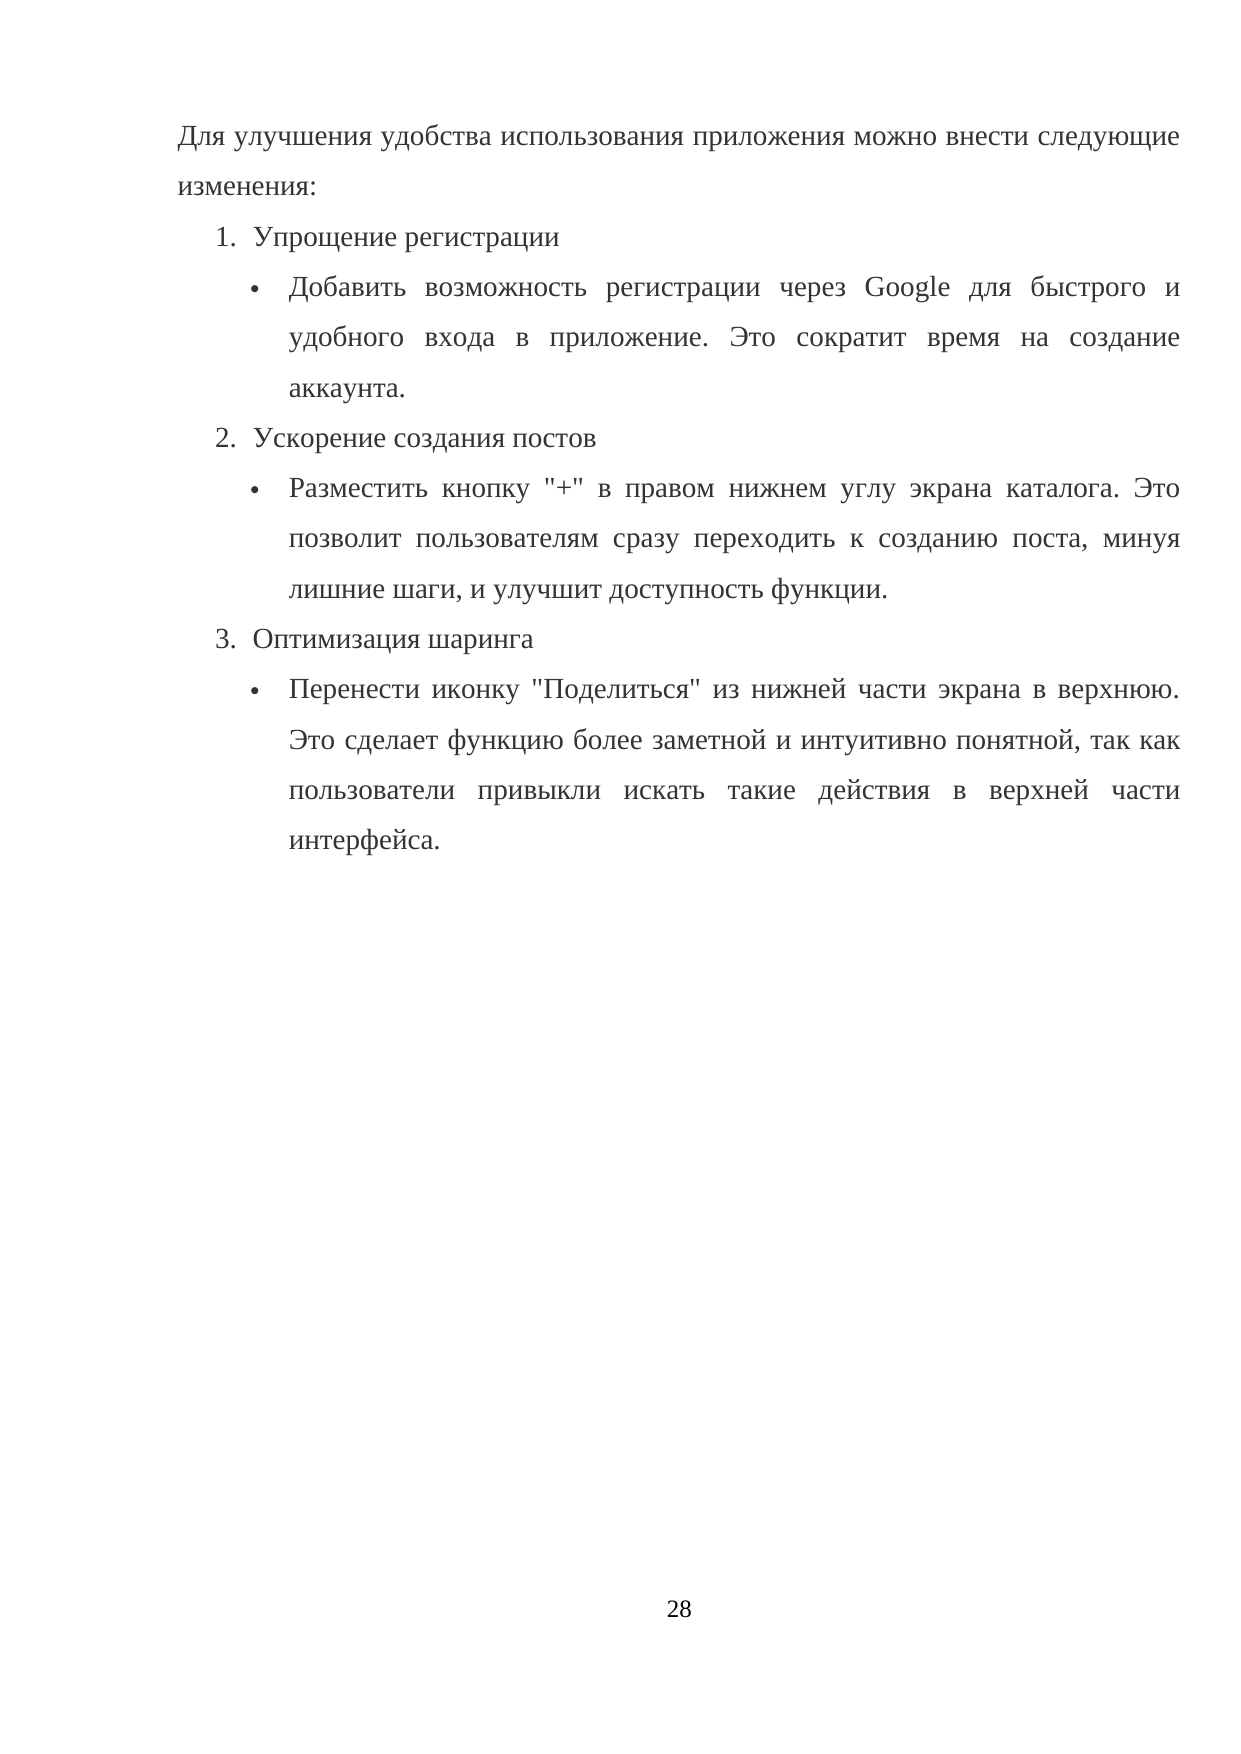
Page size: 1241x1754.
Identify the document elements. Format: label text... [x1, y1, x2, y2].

list Ускорение создания постов [215, 420, 1181, 453]
list Перенести иконку "Поделиться" из нижней части экрана в верхнюю. Это сделает функцию более заметной и интуитивно понятной, так как пользователи привыкли искать такие действия в верхней части интерфейса. [251, 672, 1181, 856]
list Разместить кнопку "+" в правом нижнем углу экрана каталога. Это позволит пользователям сразу переходить к созданию поста, минуя лишние шаги, и улучшит доступность функции. [251, 470, 1181, 604]
text Для улучшения удобства использования приложения можно внести следующие изменения: [177, 118, 1181, 202]
list Добавить возможность регистрации через Google для быстрого и удобного входа в приложение. Это сократит время на создание аккаунта. [251, 269, 1181, 403]
list Оптимизация шаринга [215, 621, 1181, 655]
list Упрощение регистрации [215, 219, 1181, 252]
